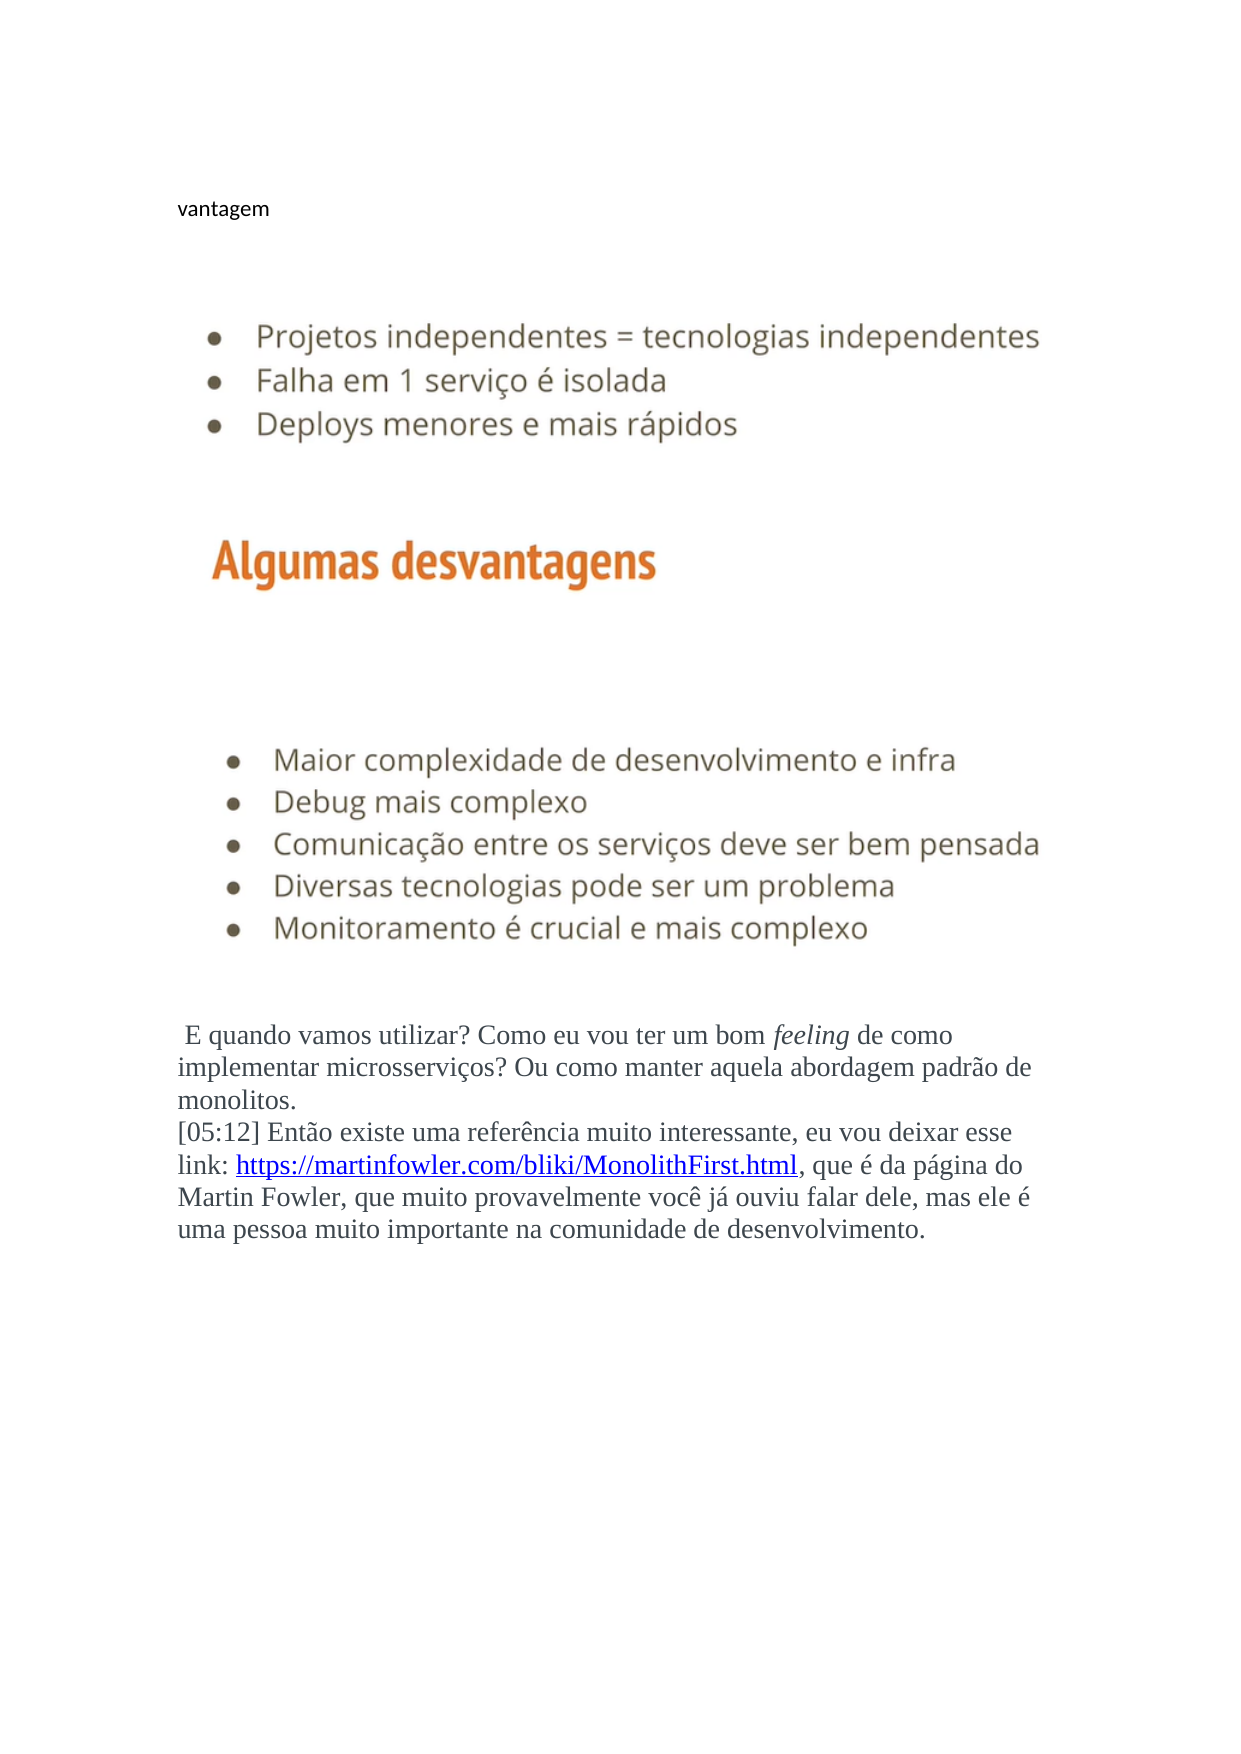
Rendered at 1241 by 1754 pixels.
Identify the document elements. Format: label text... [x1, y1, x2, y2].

picture [177, 288, 1043, 459]
picture [177, 523, 1063, 1000]
text [05:12] Então existe uma referência muito interessante, eu vou deixar esse link: https://martinfowler.com/bliki/MonolithFirst.html, que é da página do Martin Fowler, que muito provavelmente você já ouviu falar dele, mas ele é uma pessoa muito importante na comunidade de desenvolvimento. [177, 1115, 1063, 1245]
text vantagem [177, 194, 1063, 222]
text E quando vamos utilizar? Como eu vou ter um bom feeling de como implementar microsserviços? Ou como manter aquela abordagem padrão de monolitos. [177, 1018, 1063, 1115]
